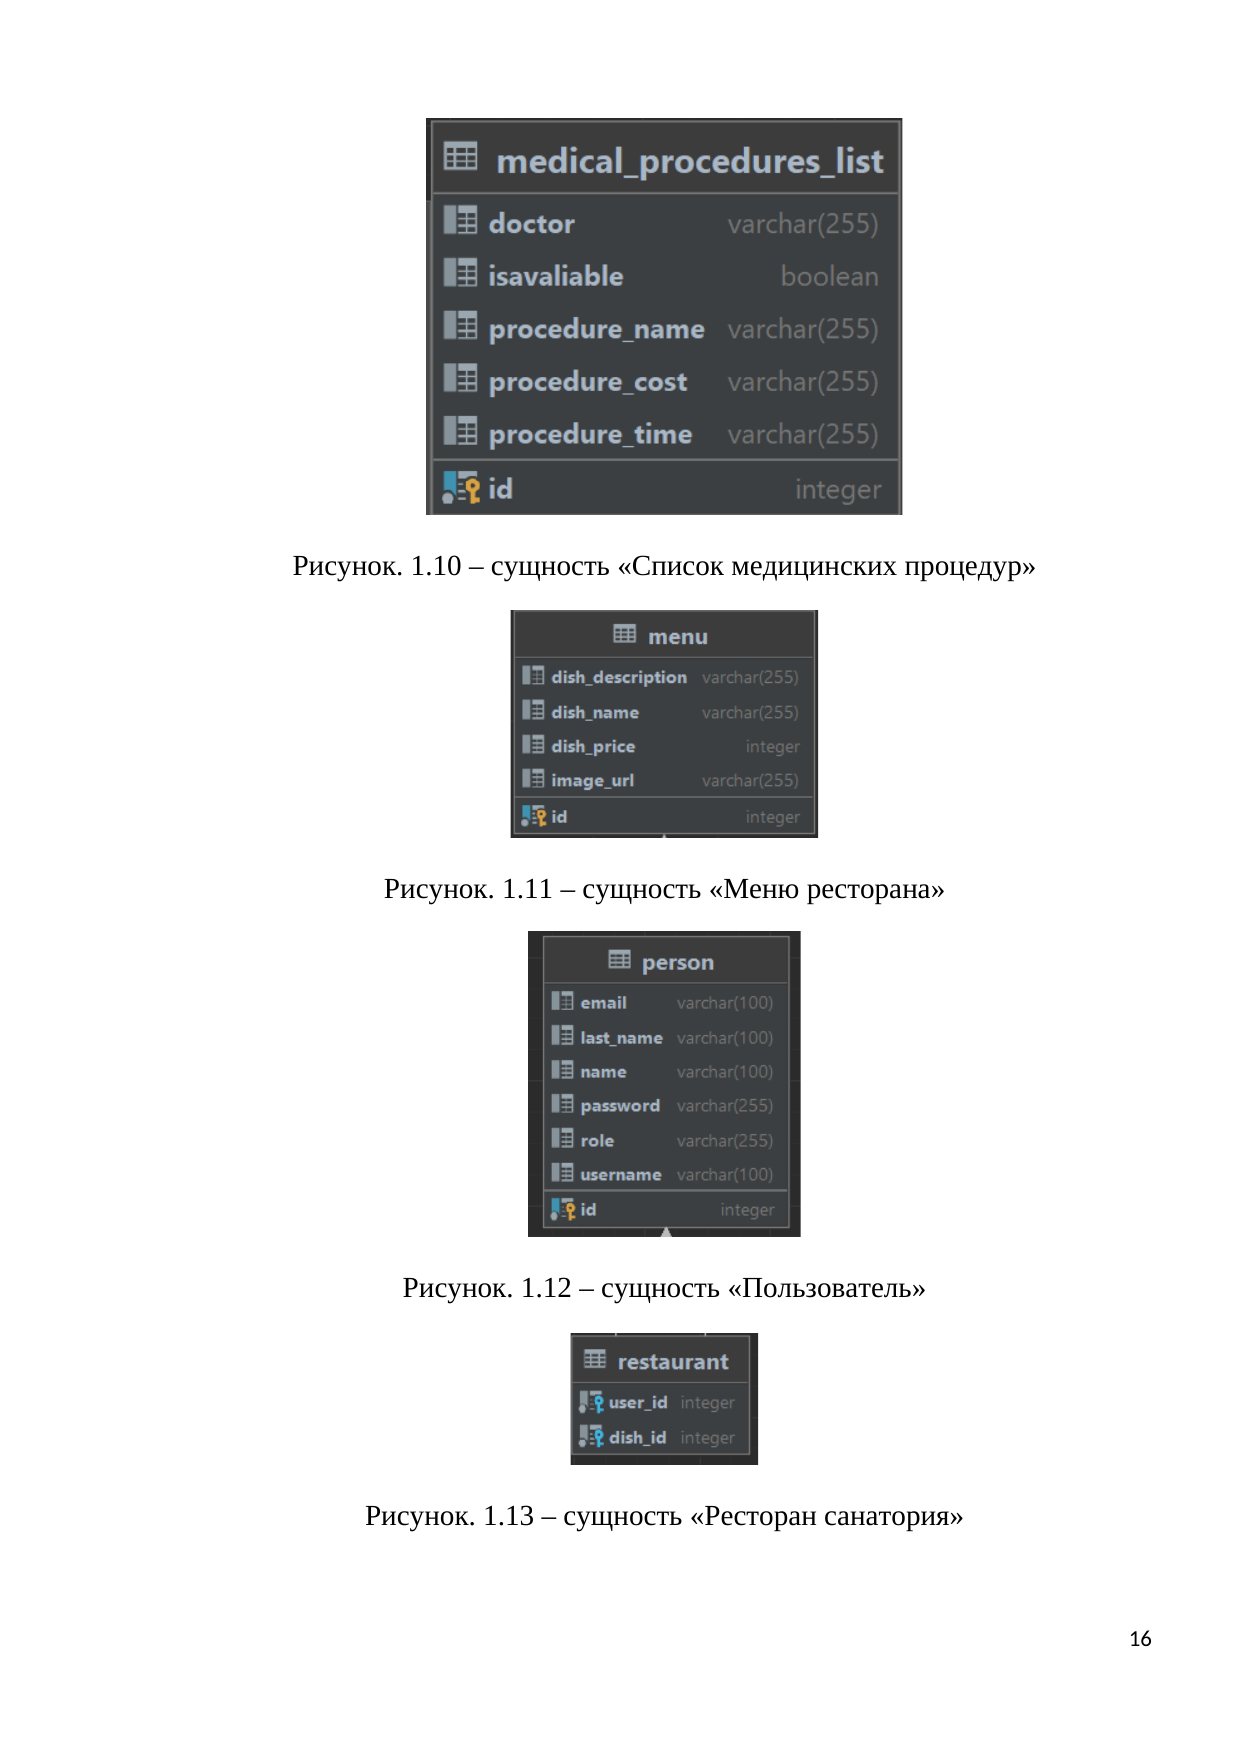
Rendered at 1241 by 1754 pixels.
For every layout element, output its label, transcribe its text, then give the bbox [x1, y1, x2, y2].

picture [426, 118, 903, 515]
text Рисунок. 1.12 – сущность «Пользователь» [177, 1270, 1152, 1303]
text Рисунок. 1.10 – сущность «Список медицинских процедур» [177, 548, 1152, 581]
text Рисунок. 1.13 – сущность «Ресторан санатория» [177, 1498, 1152, 1532]
picture [510, 610, 819, 838]
text Рисунок. 1.11 – сущность «Меню ресторана» [177, 871, 1152, 904]
picture [570, 1333, 759, 1465]
picture [528, 931, 801, 1237]
